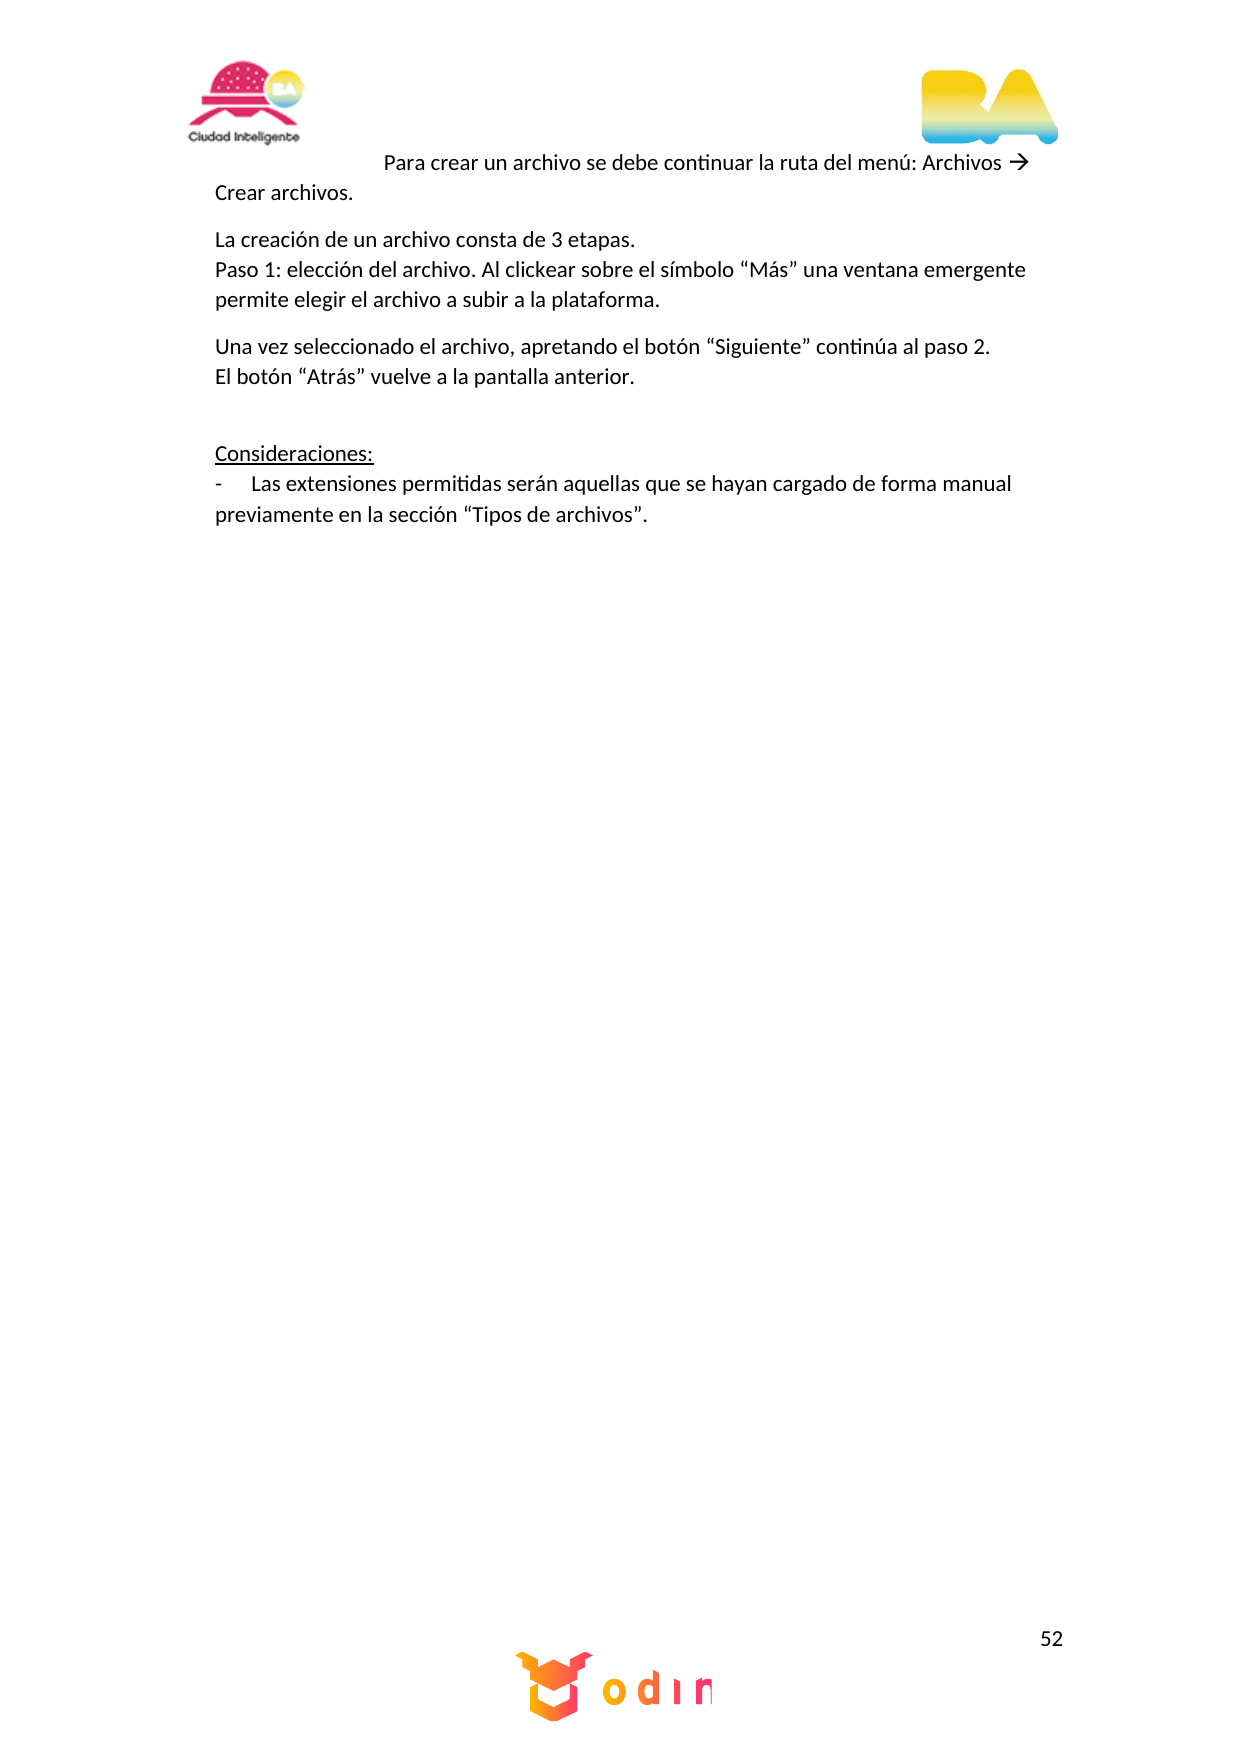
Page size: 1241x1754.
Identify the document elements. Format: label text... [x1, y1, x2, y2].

picture [917, 65, 1058, 144]
picture [177, 45, 326, 162]
picture [514, 1652, 712, 1721]
text Para crear un archivo se debe continuar la ruta del menú: Archivos Crear archivos. [215, 148, 1063, 206]
text La creación de un archivo consta de 3 etapas. Paso 1: elección del archivo. Al clickear sobre el símbolo “Más” una ventana emergente permite elegir el archivo a subir a la plataforma. [215, 225, 1063, 313]
text Una vez seleccionado el archivo, apretando el botón “Siguiente” continúa al paso 2. El botón “Atrás” vuelve a la pantalla anterior. [215, 332, 1063, 390]
text Consideraciones: - Las extensiones permitidas serán aquellas que se hayan cargado de forma manual previamente en la sección “Tipos de archivos”. [215, 409, 1063, 528]
